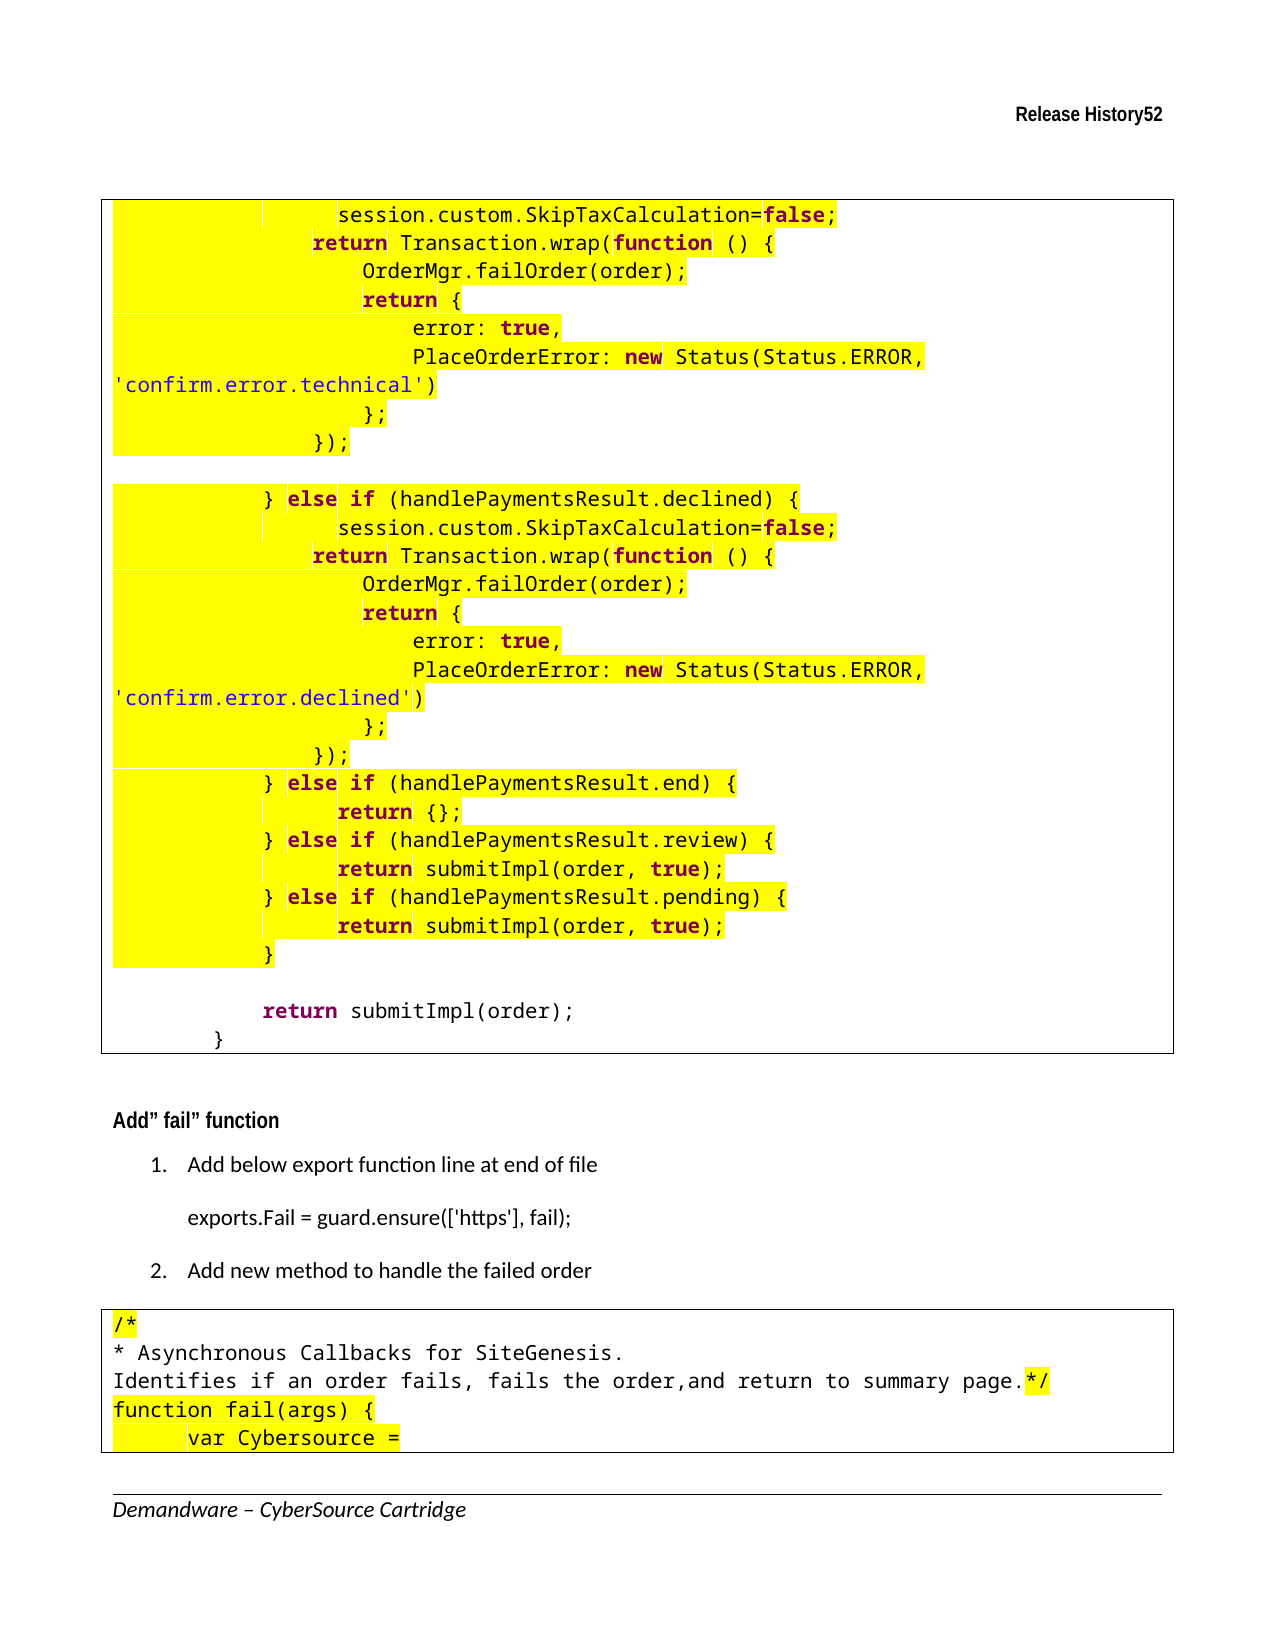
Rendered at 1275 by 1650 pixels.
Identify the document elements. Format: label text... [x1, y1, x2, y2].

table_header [102, 1310, 1173, 1452]
subtitle Add” fail” function [112, 1107, 1162, 1133]
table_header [102, 200, 1173, 1053]
text exports.Fail = guard.ensure(['https'], fail); [112, 1203, 1162, 1231]
list Add new method to handle the failed order [150, 1256, 1162, 1284]
list Add below export function line at end of file [150, 1150, 1162, 1178]
